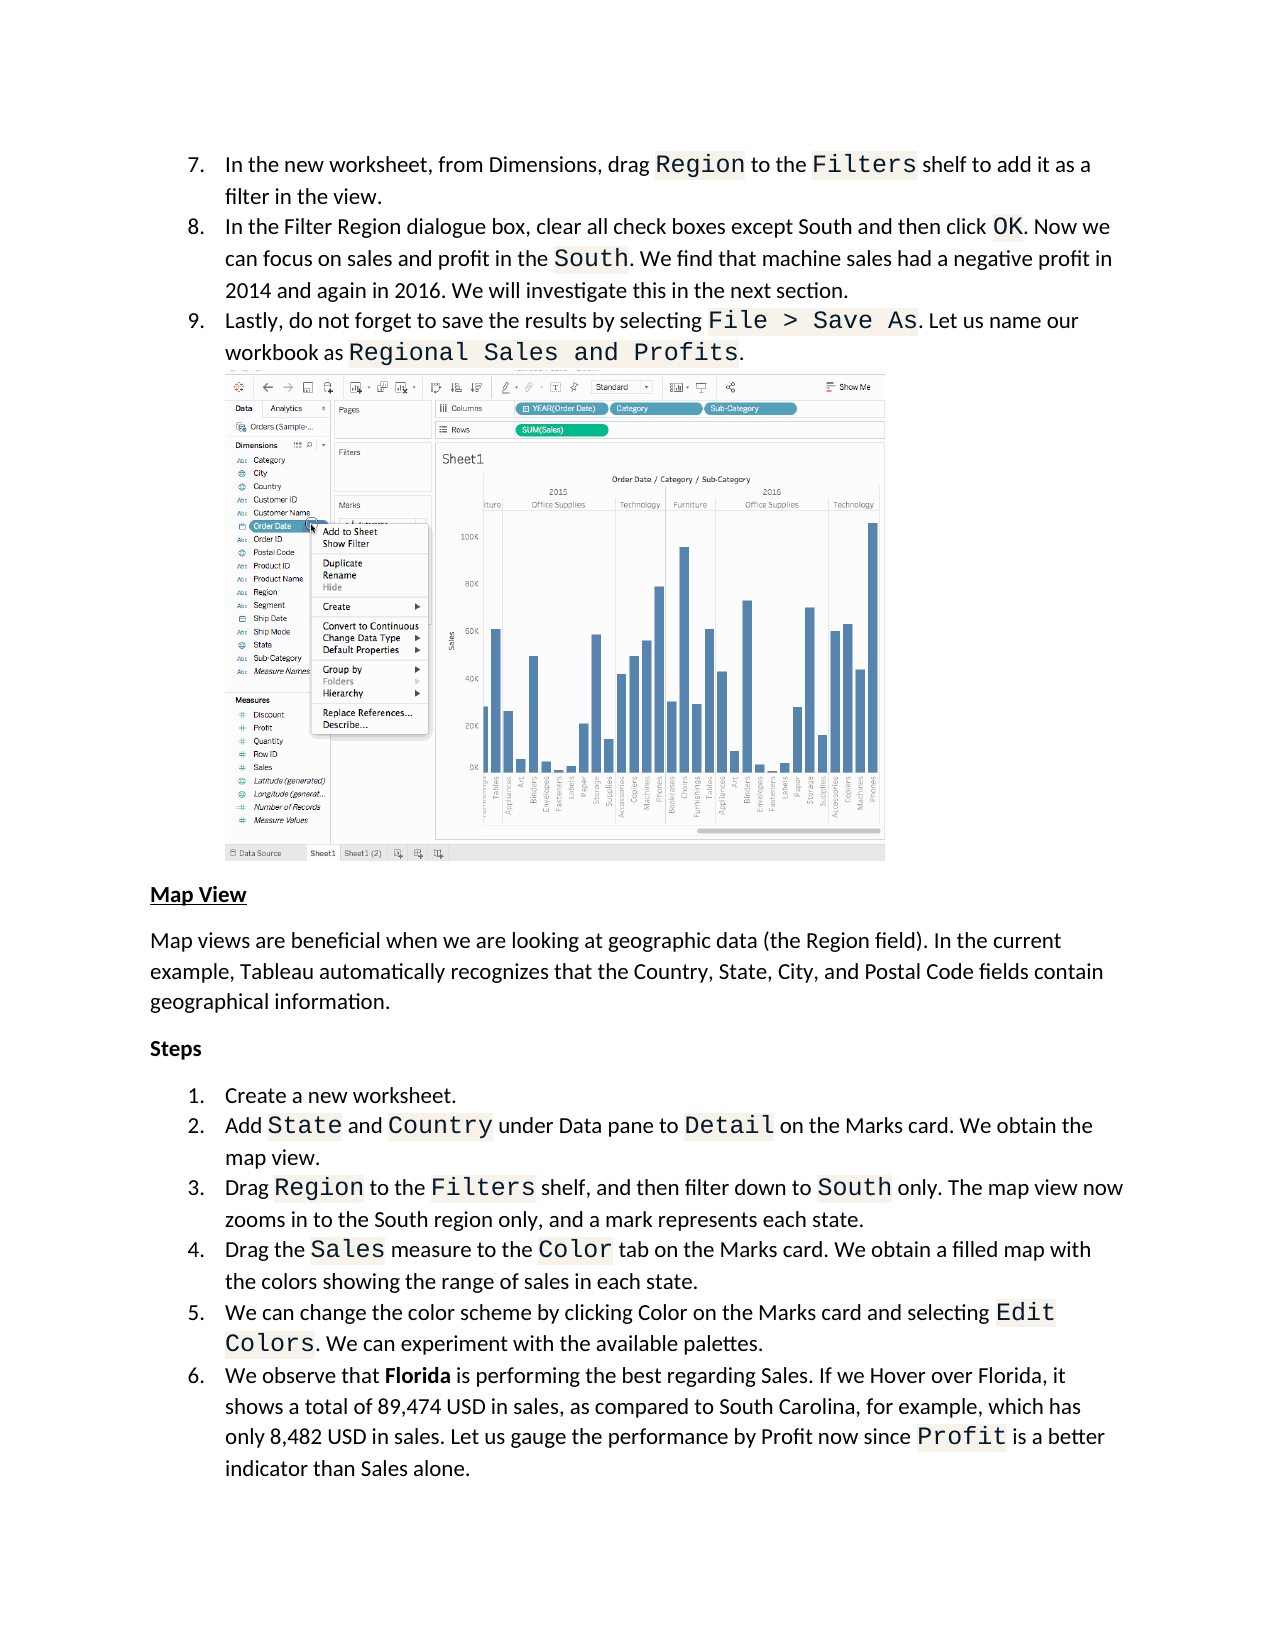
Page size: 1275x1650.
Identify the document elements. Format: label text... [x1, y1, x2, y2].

list Drag the Sales measure to the Color tab on the Marks card. We obtain a filled map with the colors showing the range of sales in each state. [187, 1235, 1125, 1295]
list Add State and Country under Data pane to Detail on the Marks card. We obtain the map view. [187, 1111, 1125, 1171]
list In the Filter Region dialogue box, clear all check boxes except South and then click OK. Now we can focus on sales and profit in the South. We find that machine sales had a negative profit in 2014 and again in 2016. We will investigate this in the next section. [187, 212, 1125, 304]
list We can change the color scheme by clicking Color on the Marks card and selecting Edit Colors. We can experiment with the available palettes. [187, 1298, 1125, 1359]
list We observe that Florida is performing the best regarding Sales. If we Hover over Florida, it shows a total of 89,474 USD in sales, as compared to South Carolina, for example, which has only 8,482 USD in sales. Let us gauge the performance by Profit now since Profit is a better indicator than Sales alone. [187, 1362, 1125, 1482]
list Drag Region to the Filters shelf, and then filter down to South only. The map view now zooms in to the South region only, and a mark represents each state. [187, 1173, 1125, 1233]
text Steps [150, 1034, 1125, 1062]
list In the new worksheet, from Dimensions, drag Region to the Filters shelf to add it as a filter in the view. [187, 150, 1125, 210]
text Map views are beneficial when we are looking at geographic data (the Region field). In the current example, Tableau automatically recognizes that the Country, State, City, and Postal Code fields contain geographical information. [150, 927, 1125, 1015]
text Map View [150, 880, 1125, 908]
list Lastly, do not forget to save the results by selecting File > Save As. Let us name our workbook as Regional Sales and Profits. [187, 306, 1125, 368]
list Create a new worksheet. [187, 1081, 1125, 1109]
picture [225, 370, 886, 861]
